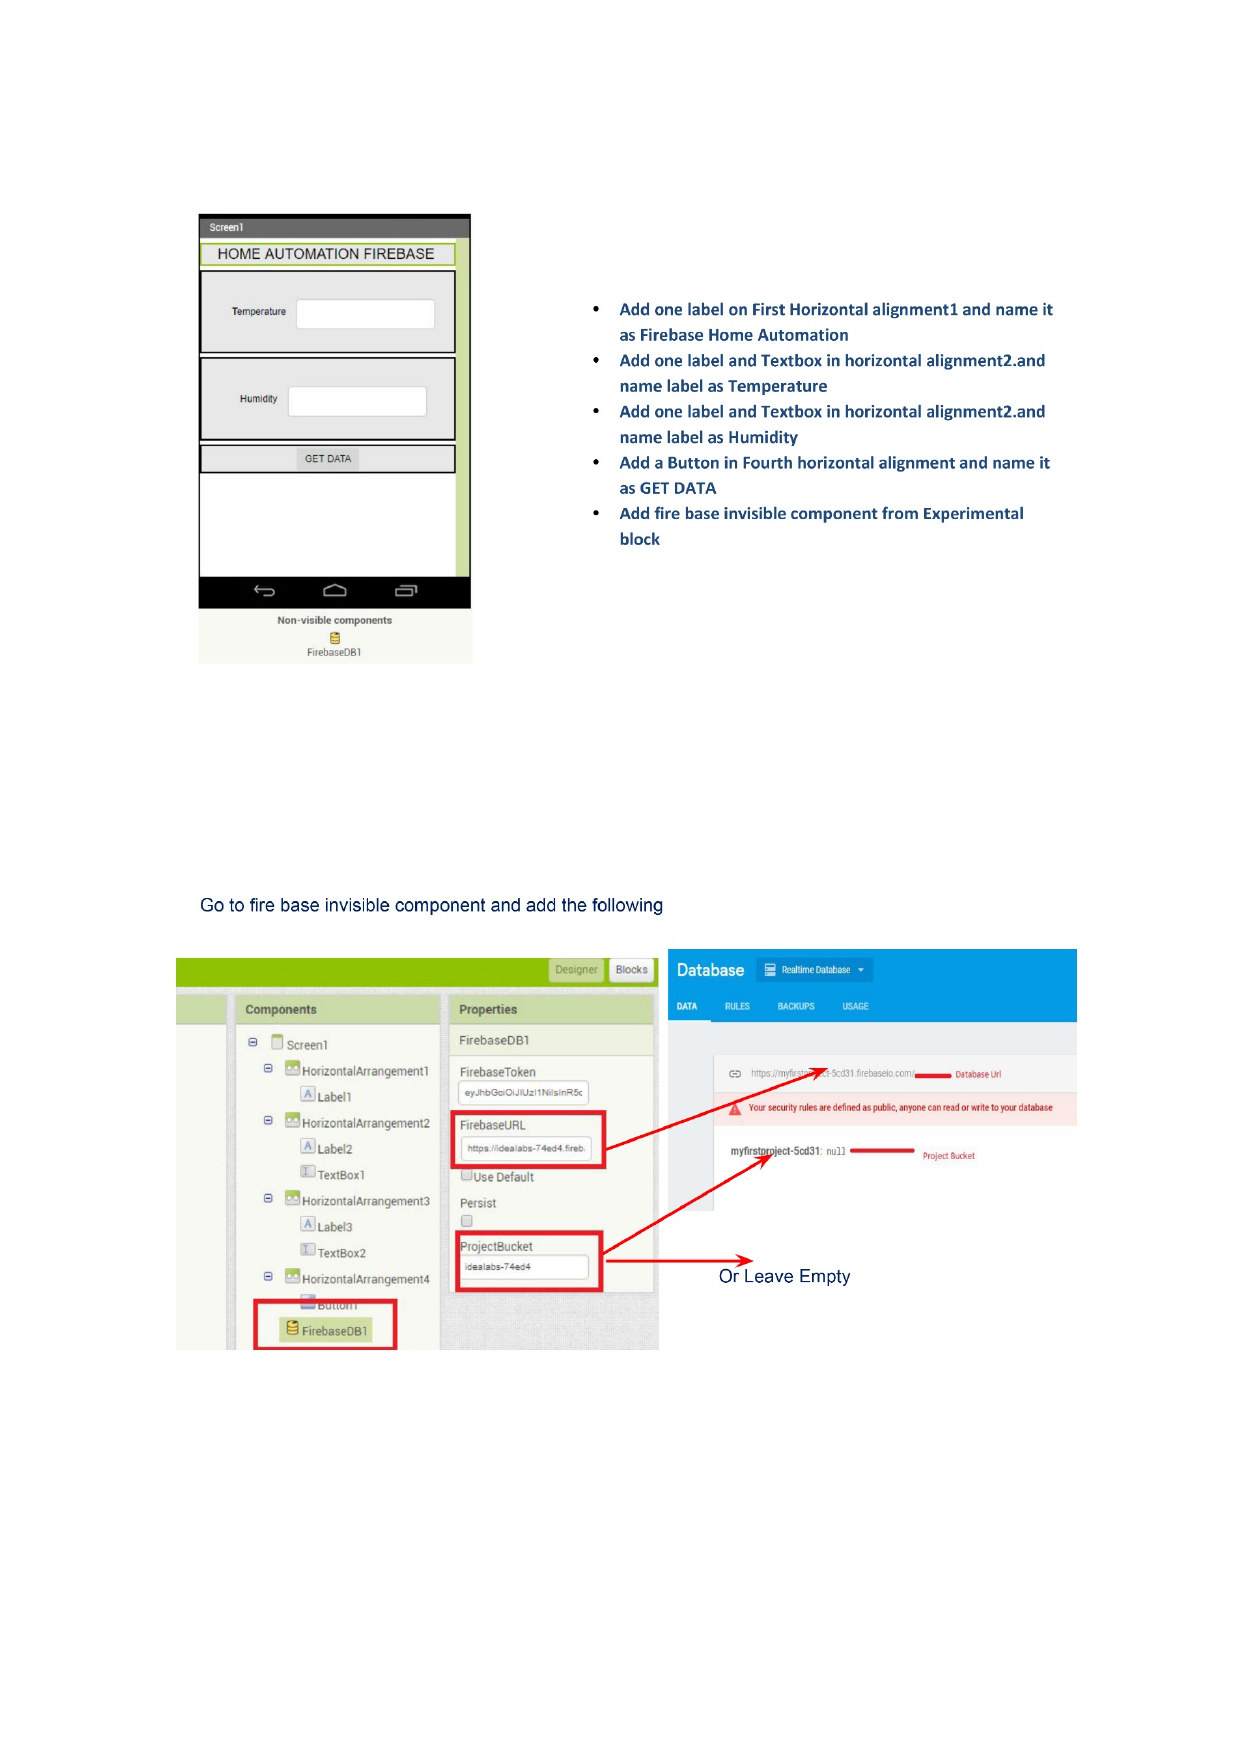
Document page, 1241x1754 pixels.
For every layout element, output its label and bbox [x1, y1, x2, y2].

picture [150, 150, 1091, 679]
picture [150, 862, 1091, 1392]
